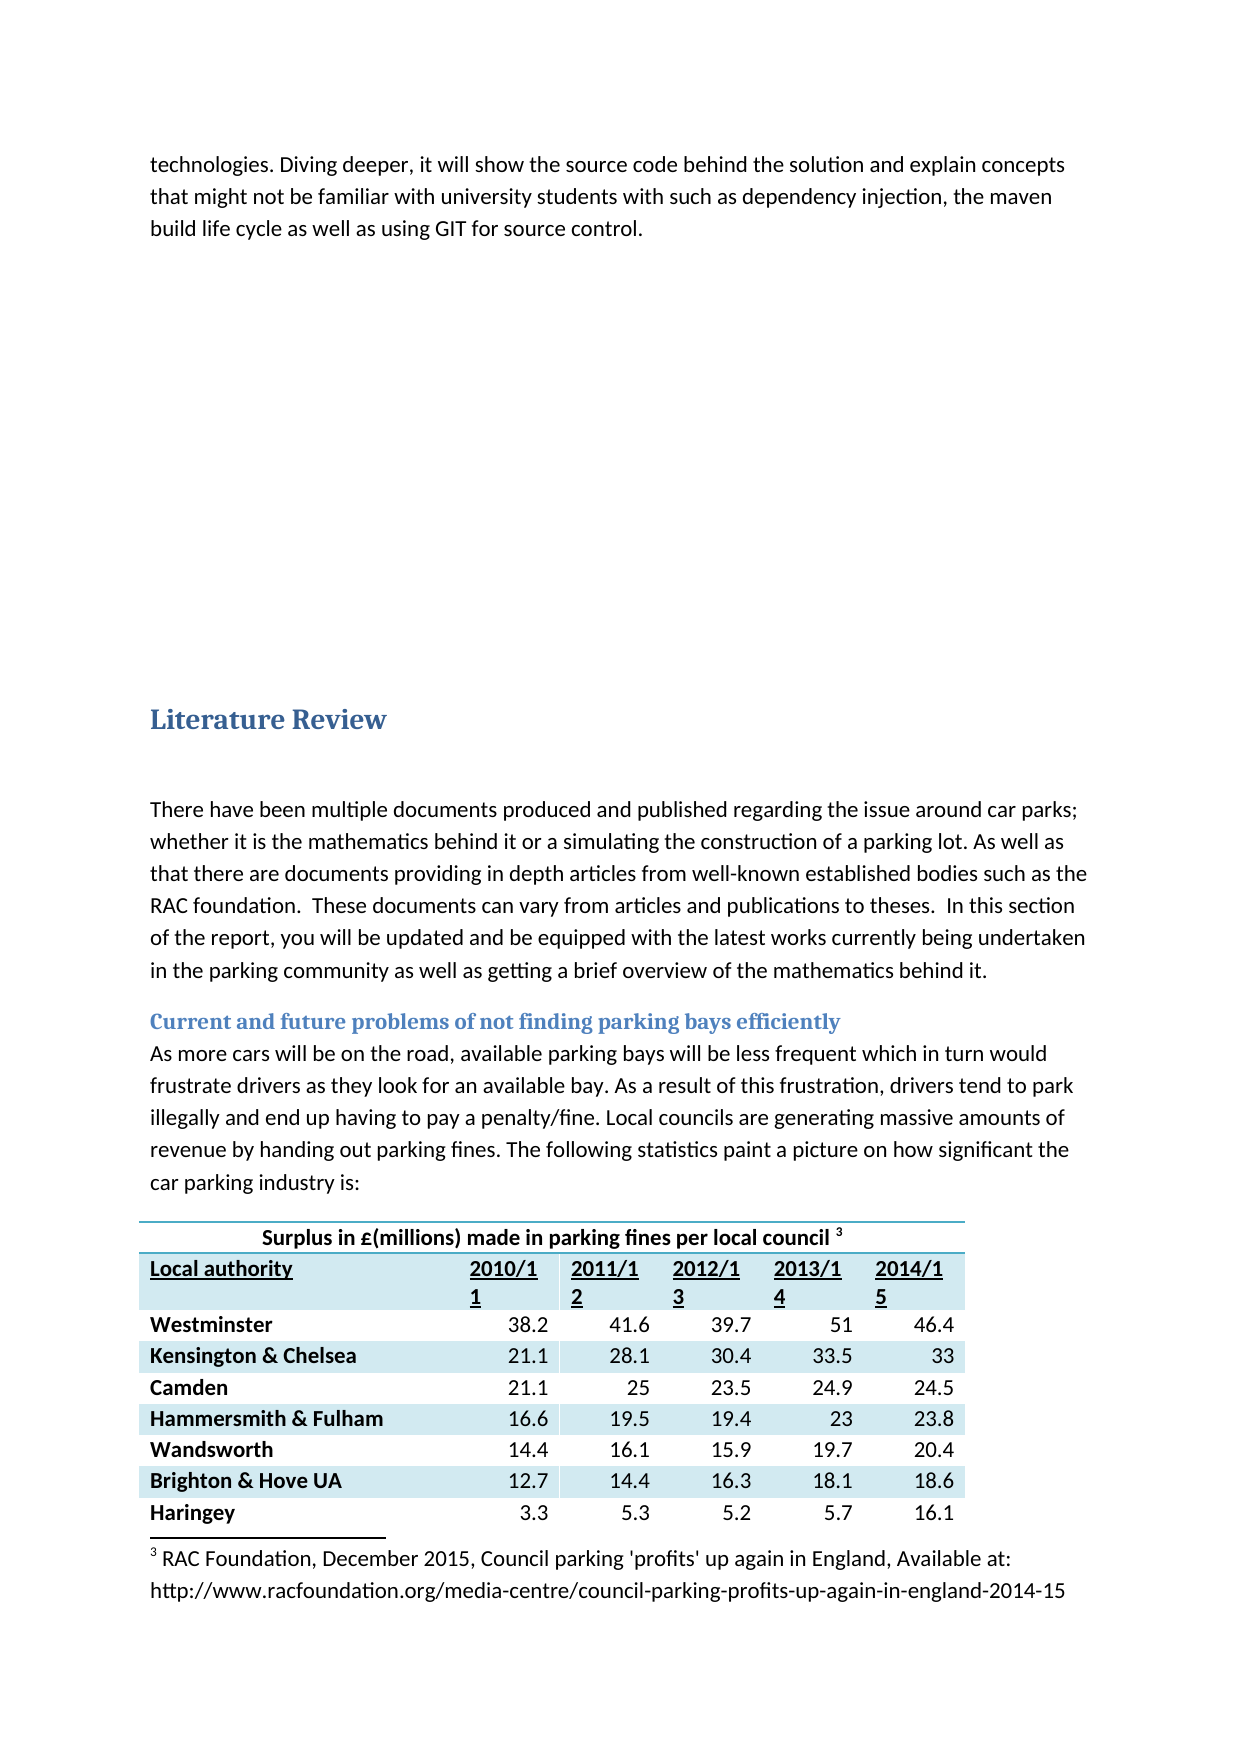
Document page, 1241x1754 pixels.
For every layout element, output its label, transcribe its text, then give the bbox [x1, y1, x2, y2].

table_cell 23.8 [864, 1404, 965, 1435]
text There have been multiple documents produced and published regarding the issue around car parks; whether it is the mathematics behind it or a simulating the construction of a parking lot. As well as that there are documents providing in depth articles from well-known established bodies such as the RAC foundation. These documents can vary from articles and publications to theses. In this section of the report, you will be updated and be equipped with the latest works currently being undertaken in the parking community as well as getting a brief overview of the mathematics behind it. [150, 795, 1090, 984]
table_cell 5.7 [762, 1498, 864, 1529]
table_cell 30.4 [661, 1341, 762, 1373]
table_cell 18.1 [762, 1466, 864, 1498]
table_cell 19.5 [560, 1404, 661, 1435]
table_cell 16.6 [458, 1404, 559, 1435]
table_cell 14.4 [560, 1466, 661, 1498]
subtitle Literature Review [150, 703, 1090, 737]
table_header Surplus in £(millions) made in parking fines per local council [139, 1223, 965, 1252]
table_cell 25 [560, 1373, 661, 1404]
table_cell 3.3 [458, 1498, 559, 1529]
table_cell 2013/14 [762, 1254, 864, 1310]
table_cell 46.4 [864, 1310, 965, 1341]
table_cell 14.4 [458, 1435, 559, 1466]
table_cell 33 [864, 1341, 965, 1373]
table_cell 5.3 [560, 1498, 661, 1529]
table_cell Local authority [139, 1254, 458, 1310]
subtitle Current and future problems of not finding parking bays efficiently [150, 1009, 1090, 1035]
table_cell 2010/11 [458, 1254, 559, 1310]
table_cell Kensington & Chelsea [139, 1341, 458, 1373]
table_cell 16.1 [560, 1435, 661, 1466]
table_cell Hammersmith & Fulham [139, 1404, 458, 1435]
table_cell Brighton & Hove UA [139, 1466, 458, 1498]
table_cell Camden [139, 1373, 458, 1404]
table_cell Westminster [139, 1310, 458, 1341]
table_cell 51 [762, 1310, 864, 1341]
table_cell Wandsworth [139, 1435, 458, 1466]
table_cell Haringey [139, 1498, 458, 1529]
table_cell 38.2 [458, 1310, 559, 1341]
table_cell 23.5 [661, 1373, 762, 1404]
table_cell 41.6 [560, 1310, 661, 1341]
table_cell 16.3 [661, 1466, 762, 1498]
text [150, 150, 1090, 242]
table_cell 2014/15 [864, 1254, 965, 1310]
table_cell 39.7 [661, 1310, 762, 1341]
text As more cars will be on the road, available parking bays will be less frequent which in turn would frustrate drivers as they look for an available bay. As a result of this frustration, drivers tend to park illegally and end up having to pay a penalty/fine. Local councils are generating massive amounts of revenue by handing out parking fines. The following statistics paint a picture on how significant the car parking industry is: [150, 1039, 1090, 1196]
table_cell 20.4 [864, 1435, 965, 1466]
table_cell 5.2 [661, 1498, 762, 1529]
table_cell 24.5 [864, 1373, 965, 1404]
table_cell 33.5 [762, 1341, 864, 1373]
table_cell 19.7 [762, 1435, 864, 1466]
table_cell 19.4 [661, 1404, 762, 1435]
table_cell 23 [762, 1404, 864, 1435]
table_cell 2012/13 [661, 1254, 762, 1310]
table_cell 18.6 [864, 1466, 965, 1498]
table_cell 28.1 [560, 1341, 661, 1373]
table_cell 24.9 [762, 1373, 864, 1404]
table_cell 12.7 [458, 1466, 559, 1498]
table_cell 16.1 [864, 1498, 965, 1529]
table_cell 15.9 [661, 1435, 762, 1466]
table_cell 21.1 [458, 1373, 559, 1404]
table_cell 2011/12 [560, 1254, 661, 1310]
table_cell 21.1 [458, 1341, 559, 1373]
